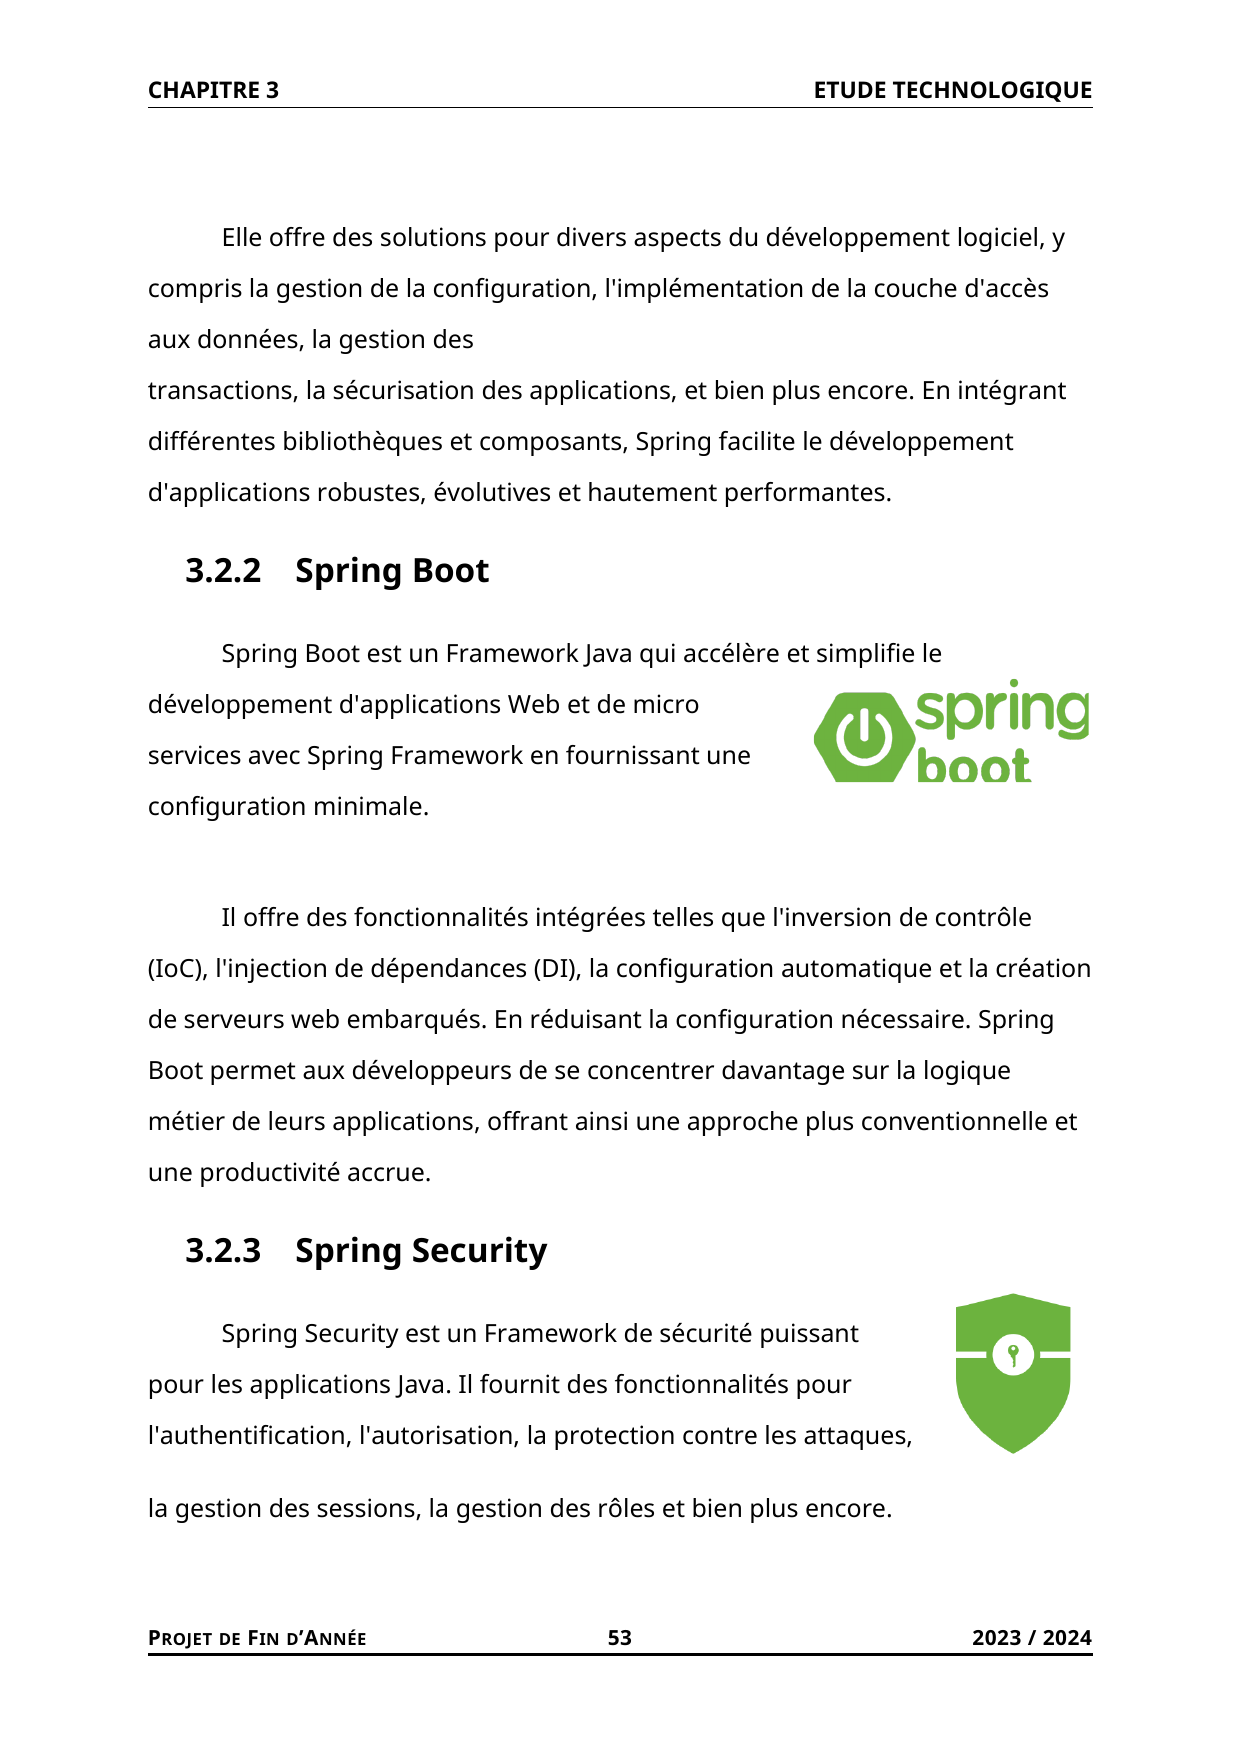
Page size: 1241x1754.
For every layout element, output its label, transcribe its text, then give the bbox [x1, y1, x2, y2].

list Spring Security [185, 1227, 1093, 1272]
text Spring Boot est un Framework Java qui accélère et simplifie le développement d'applications Web et de micro services avec Spring Framework en fournissant une configuration minimale. [148, 636, 1093, 865]
text Elle offre des solutions pour divers aspects du développement logiciel, y compris la gestion de la configuration, l'implémentation de la couche d'accès aux données, la gestion des transactions, la sécurisation des applications, et bien plus encore. En intégrant différentes bibliothèques et composants, Spring facilite le développement d'applications robustes, évolutives et hautement performantes. [148, 219, 1093, 509]
picture [813, 678, 1089, 783]
picture [935, 1281, 1093, 1459]
text Spring Security est un Framework de sécurité puissant pour les applications Java. Il fournit des fonctionnalités pour l'authentification, l'autorisation, la protection contre les attaques, la gestion des sessions, la gestion des rôles et bien plus encore. [148, 1316, 1093, 1528]
list Spring Boot [185, 547, 1093, 592]
text Il offre des fonctionnalités intégrées telles que l'inversion de contrôle (IoC), l'injection de dépendances (DI), la configuration automatique et la création de serveurs web embarqués. En réduisant la configuration nécessaire. Spring Boot permet aux développeurs de se concentrer davantage sur la logique métier de leurs applications, offrant ainsi une approche plus conventionnelle et une productivité accrue. [148, 899, 1093, 1189]
